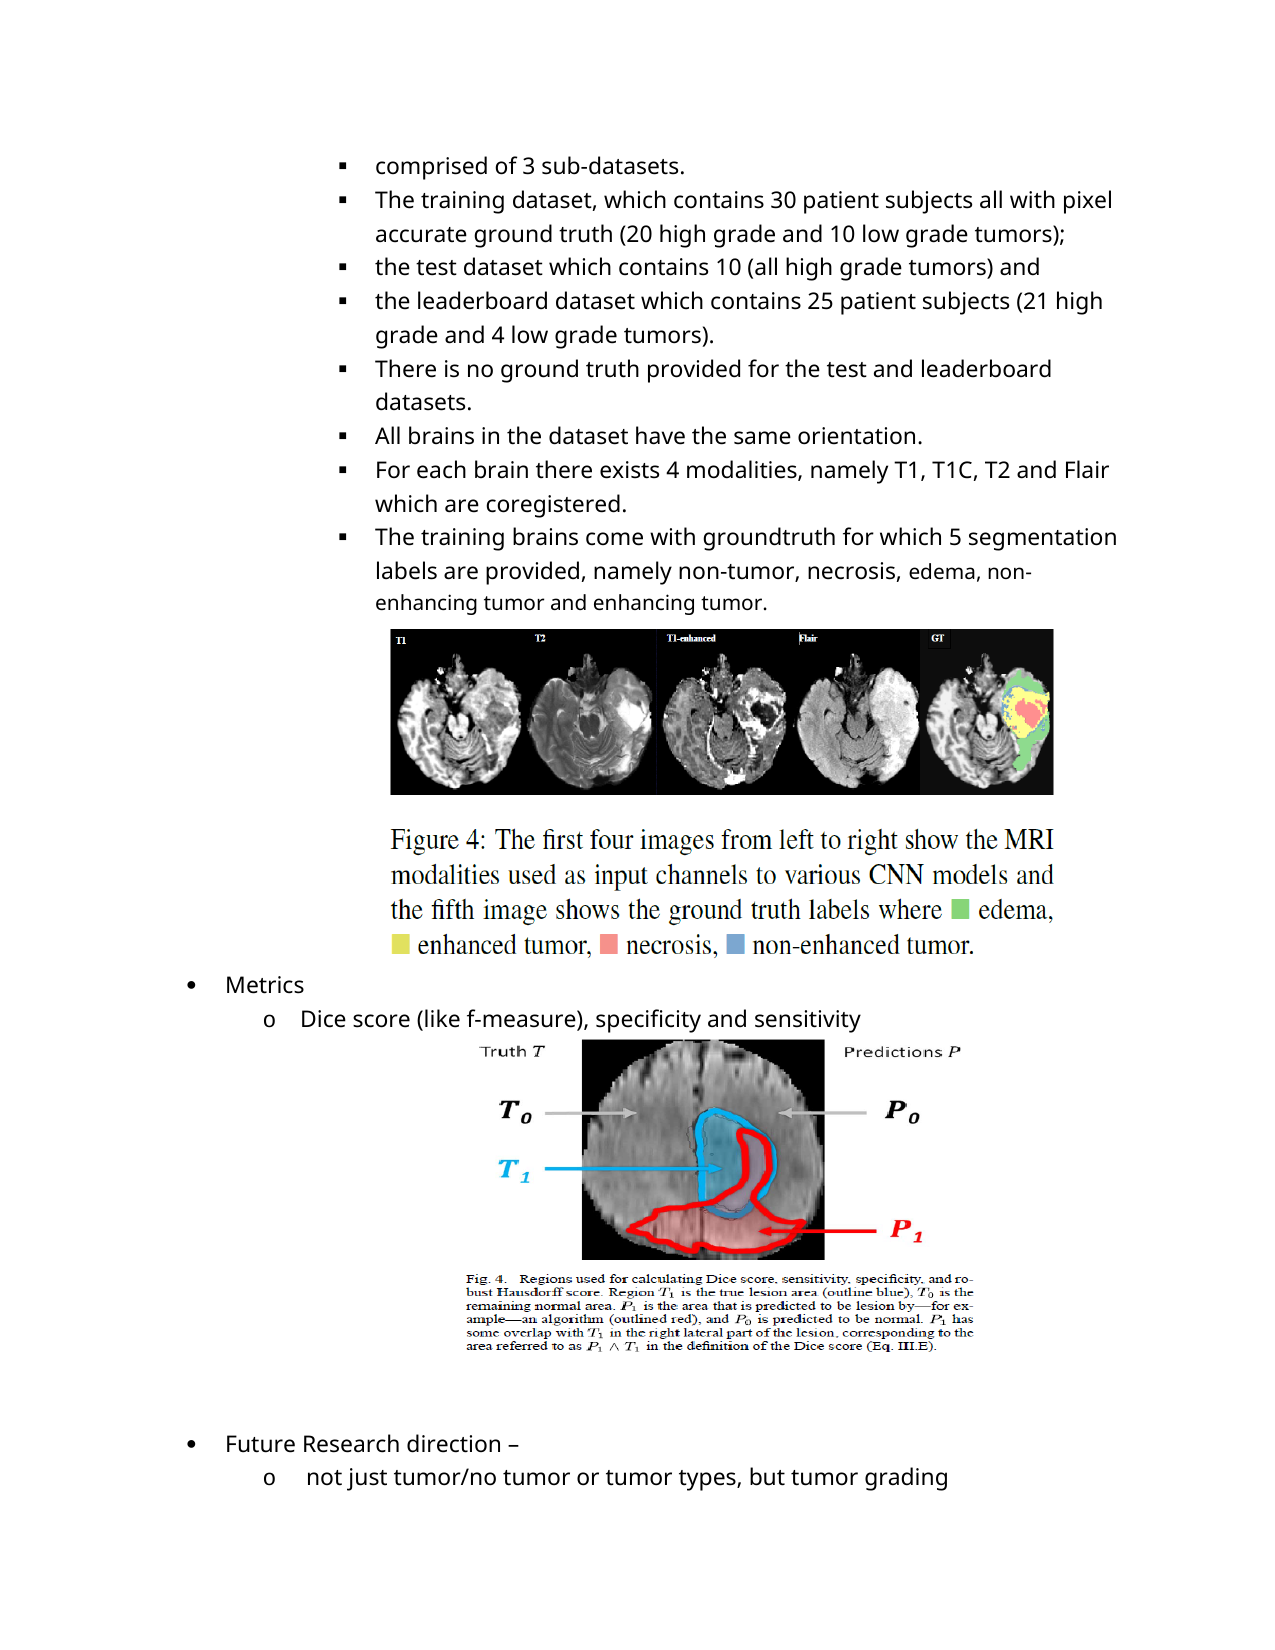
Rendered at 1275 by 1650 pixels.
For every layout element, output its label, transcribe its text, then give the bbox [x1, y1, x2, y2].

list There is no ground truth provided for the test and leaderboard datasets. [337, 352, 1125, 417]
list The training brains come with groundtruth for which 5 segmentation labels are provided, namely non-tumor, necrosis, edema, non-enhancing tumor and enhancing tumor. [337, 521, 1125, 617]
list the test dataset which contains 10 (all high grade tumors) and [337, 251, 1125, 282]
list not just tumor/no tumor or tumor types, but tumor grading [262, 1461, 1125, 1493]
list Dice score (like f-measure), specificity and sensitivity [262, 1003, 1125, 1034]
picture [375, 619, 1072, 967]
list All brains in the dataset have the same orientation. [337, 420, 1125, 451]
list the leaderboard dataset which contains 25 patient subjects (21 high grade and 4 low grade tumors). [337, 285, 1125, 350]
list Future Research direction – [187, 1427, 1125, 1459]
list comprised of 3 sub-datasets. [337, 150, 1125, 181]
picture [448, 1036, 977, 1359]
list The training dataset, which contains 30 patient subjects all with pixel accurate ground truth (20 high grade and 10 low grade tumors); [337, 184, 1125, 249]
list For each brain there exists 4 modalities, namely T1, T1C, T2 and Flair which are coregistered. [337, 454, 1125, 519]
list Metrics [187, 969, 1125, 1000]
